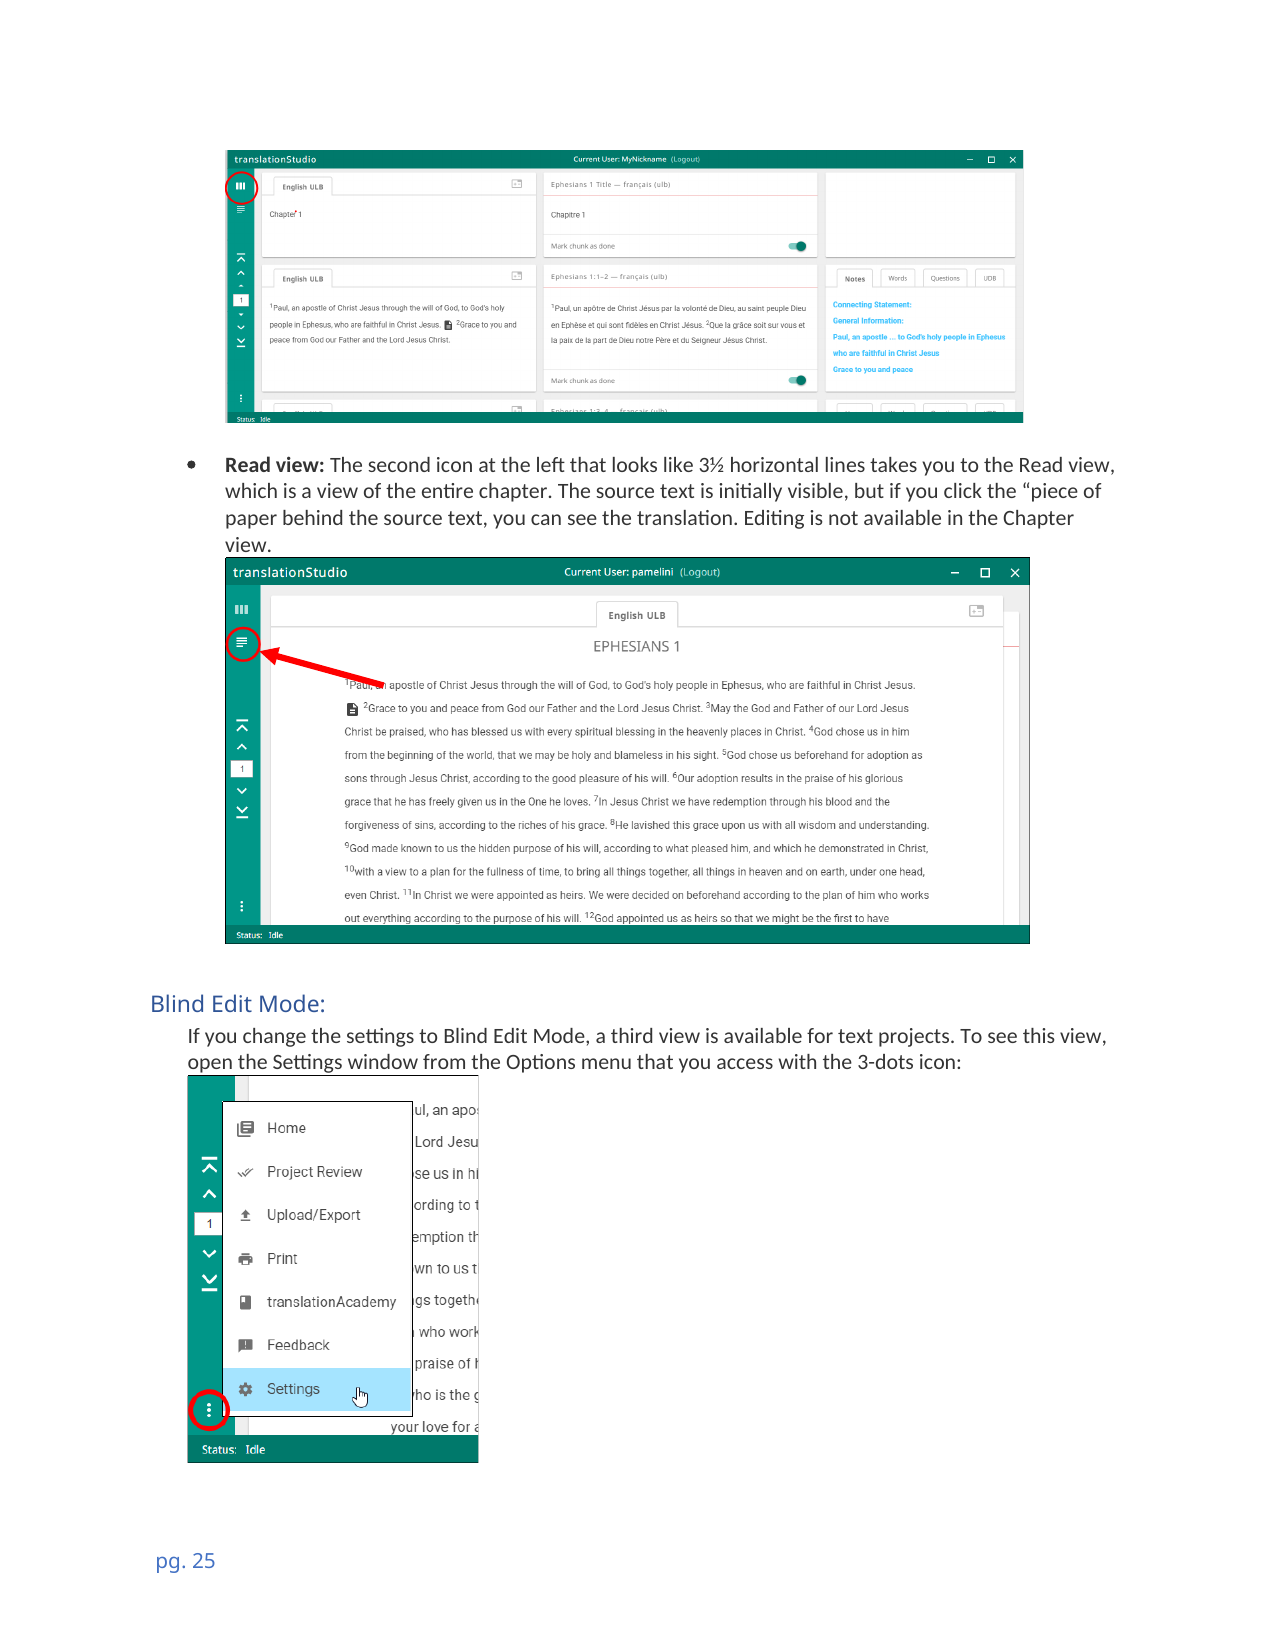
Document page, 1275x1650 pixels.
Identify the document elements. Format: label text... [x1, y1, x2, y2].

picture [187, 1075, 479, 1463]
picture [225, 150, 1024, 423]
subtitle Blind Edit Mode: [150, 988, 1125, 1019]
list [187, 150, 1125, 451]
picture [225, 557, 1030, 944]
